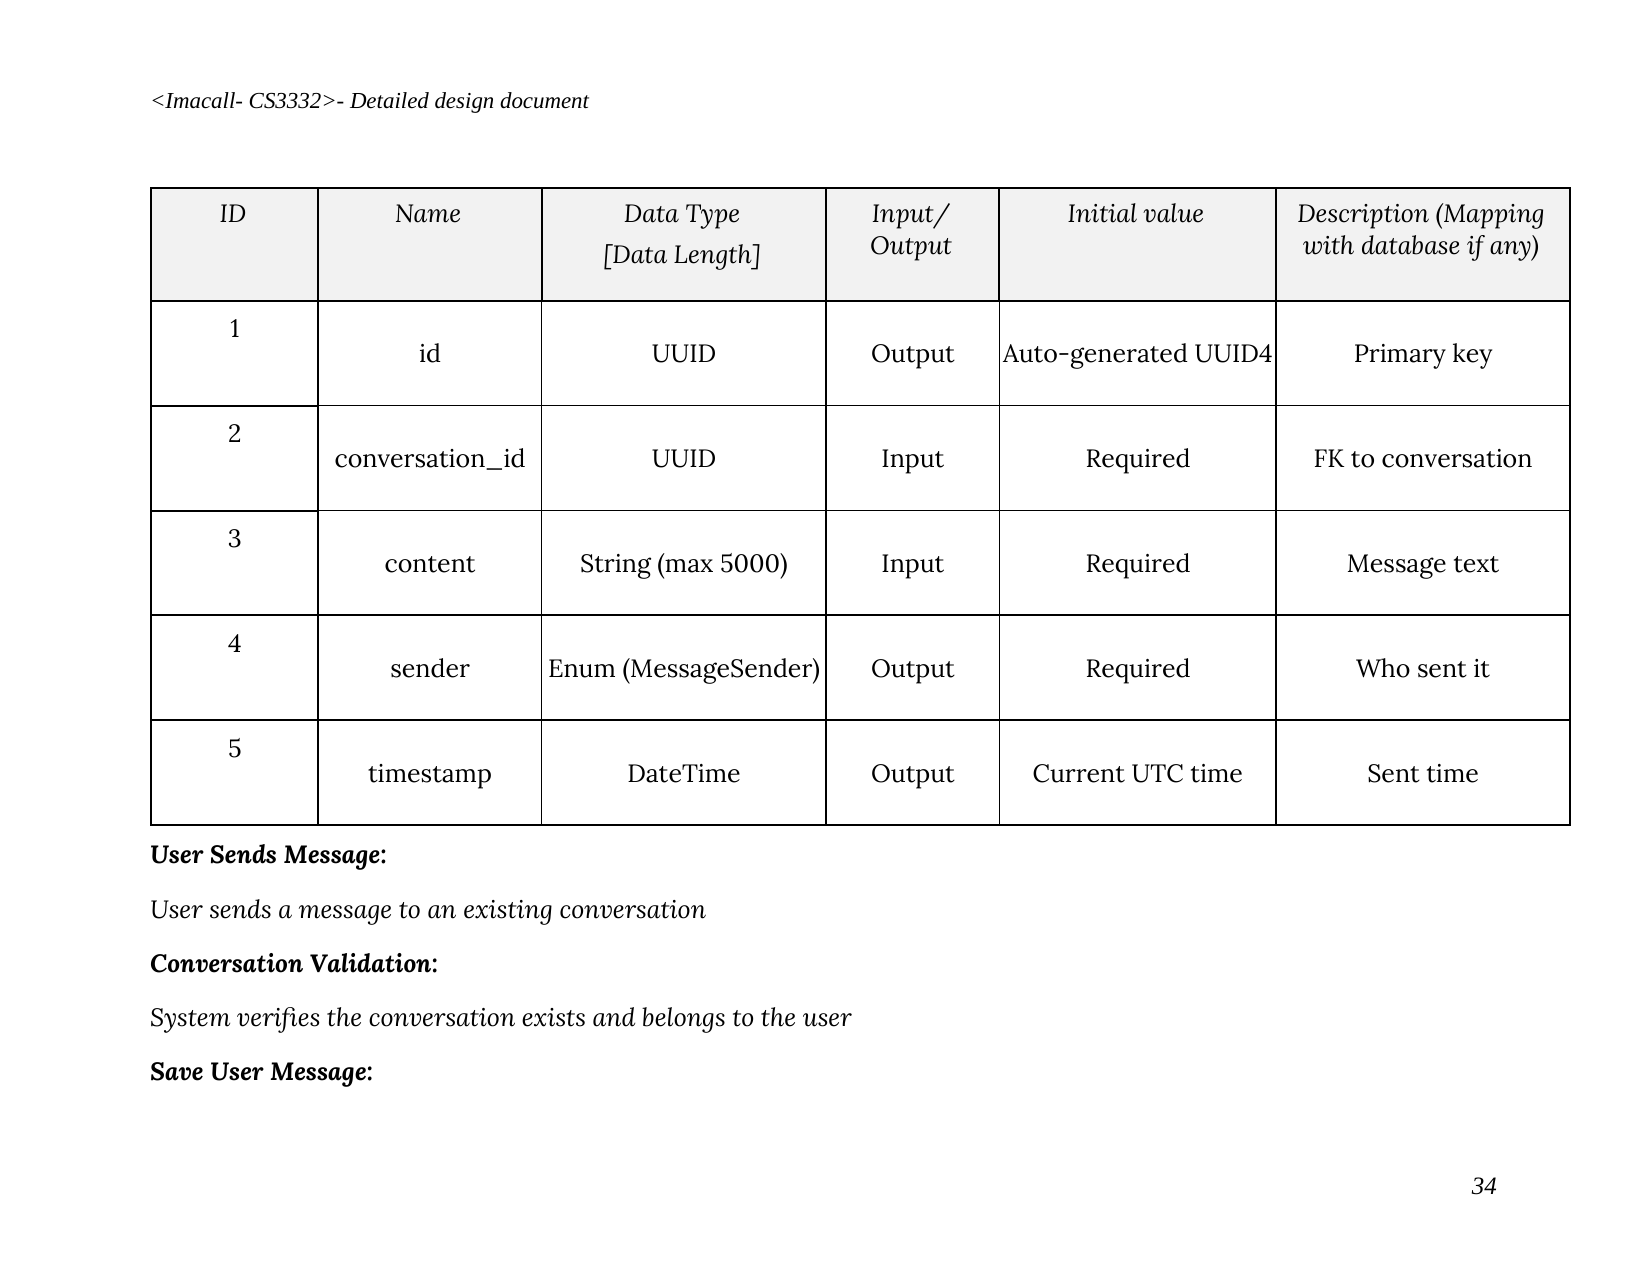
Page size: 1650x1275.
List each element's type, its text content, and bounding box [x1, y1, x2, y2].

text System verifies the conversation exists and belongs to the user [150, 1001, 1499, 1033]
text Save User Message: [150, 1055, 1499, 1087]
text User Sends Message: [150, 839, 1499, 871]
text User sends a message to an existing conversation [150, 893, 1499, 925]
text Conversation Validation: [150, 947, 1499, 979]
